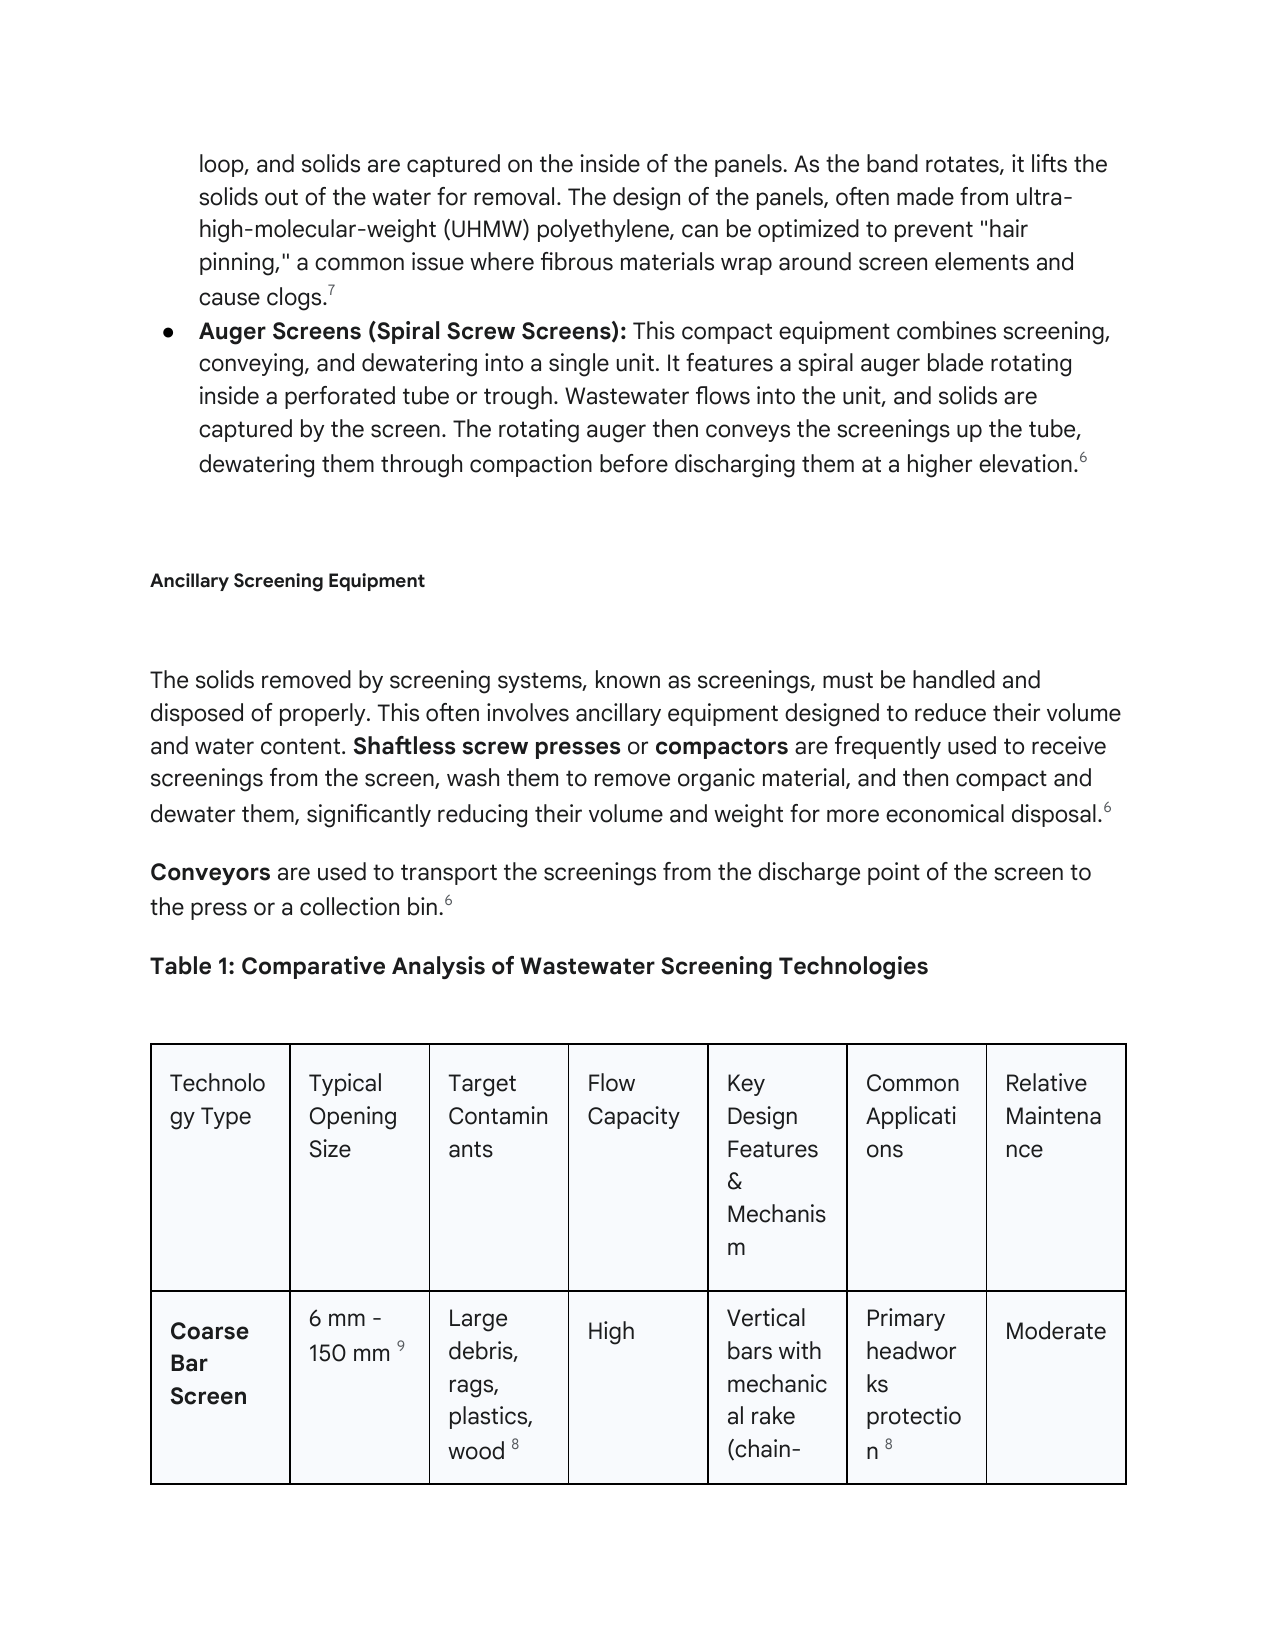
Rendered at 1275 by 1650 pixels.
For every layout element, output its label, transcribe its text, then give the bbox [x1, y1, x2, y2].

table_header Common Applications [848, 1045, 986, 1290]
table_header Relative Maintenance [987, 1045, 1125, 1290]
table_cell Moderate [987, 1292, 1125, 1483]
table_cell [709, 1292, 846, 1483]
table_header Typical Opening Size [291, 1045, 429, 1290]
subtitle Ancillary Screening Equipment [150, 570, 1125, 593]
table_cell High [569, 1292, 707, 1483]
list Auger Screens (Spiral Screw Screens): This compact equipment combines screening, conveying, and dewatering into a single unit. It features a spiral auger blade rotating inside a perforated tube or trough. Wastewater flows into the unit, and solids are captured by the screen. The rotating auger then conveys the screenings up the tube, dewatering them through compaction before discharging them at a higher elevation.6 [161, 317, 1125, 479]
text The solids removed by screening systems, known as screenings, must be handled and disposed of properly. This often involves ancillary equipment designed to reduce their volume and water content. Shaftless screw presses or compactors are frequently used to receive screenings from the screen, wash them to remove organic material, and then compact and dewater them, significantly reducing their volume and weight for more economical disposal.6 [150, 667, 1125, 829]
table_header Flow Capacity [569, 1045, 707, 1290]
text Table 1: Comparative Analysis of Wastewater Screening Technologies [150, 952, 1125, 981]
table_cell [848, 1292, 986, 1483]
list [161, 150, 1125, 313]
table_header Technology Type [152, 1045, 289, 1290]
table_cell Coarse Bar Screen [152, 1292, 289, 1483]
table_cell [430, 1292, 568, 1483]
table_header Key Design Features & Mechanism [709, 1045, 846, 1290]
table_header Target Contaminants [430, 1045, 568, 1290]
text Conveyors are used to transport the screenings from the discharge point of the screen to the press or a collection bin.6 [150, 858, 1125, 923]
table_cell 6 mm - 150 mm 9 [291, 1292, 429, 1483]
